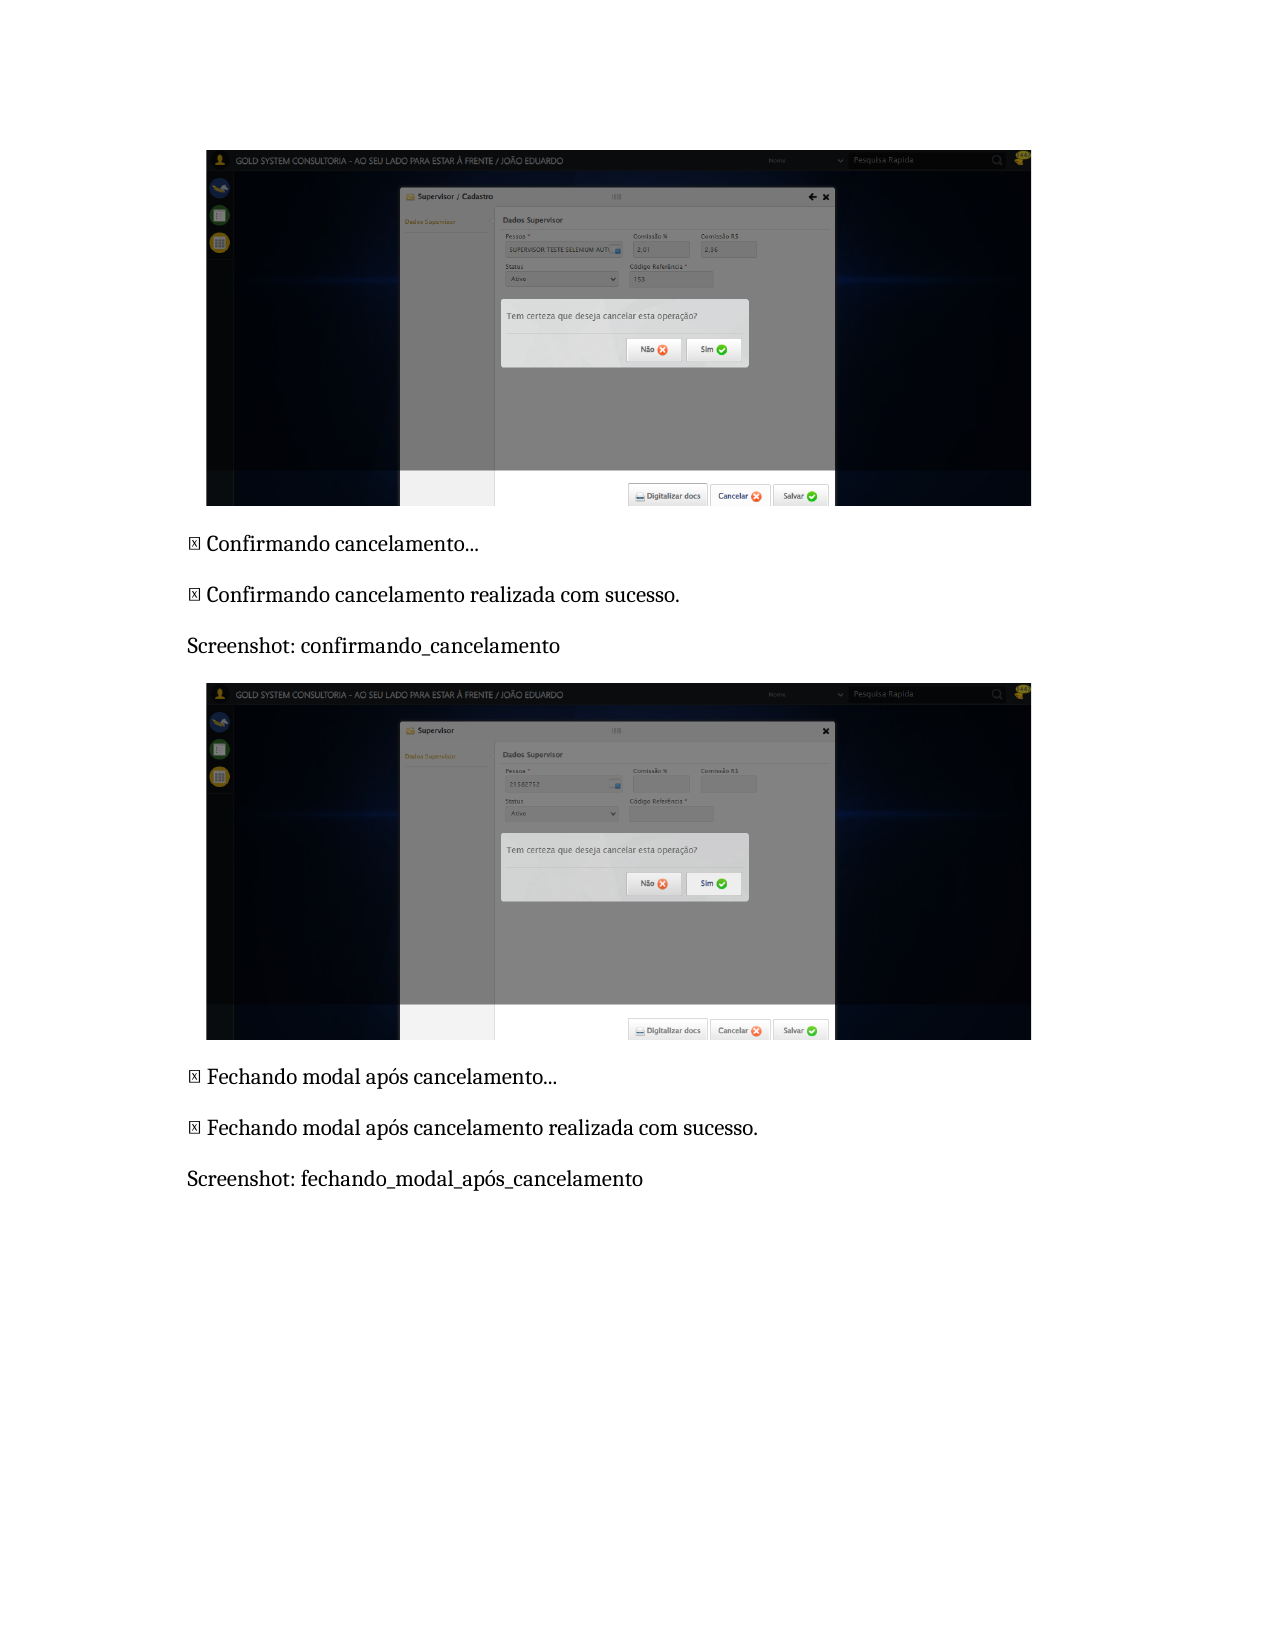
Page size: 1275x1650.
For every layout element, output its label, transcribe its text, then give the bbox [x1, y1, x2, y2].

text ✅ Confirmando cancelamento realizada com sucesso. [187, 581, 1087, 608]
text ✅ Fechando modal após cancelamento realizada com sucesso. [187, 1115, 1087, 1141]
picture [206, 150, 1032, 506]
text Screenshot: confirmando_cancelamento [187, 632, 1087, 659]
text 🔄 Fechando modal após cancelamento... [187, 1064, 1087, 1090]
text Screenshot: fechando_modal_após_cancelamento [187, 1166, 1087, 1192]
picture [206, 683, 1032, 1040]
text 🔄 Confirmando cancelamento... [187, 530, 1087, 557]
